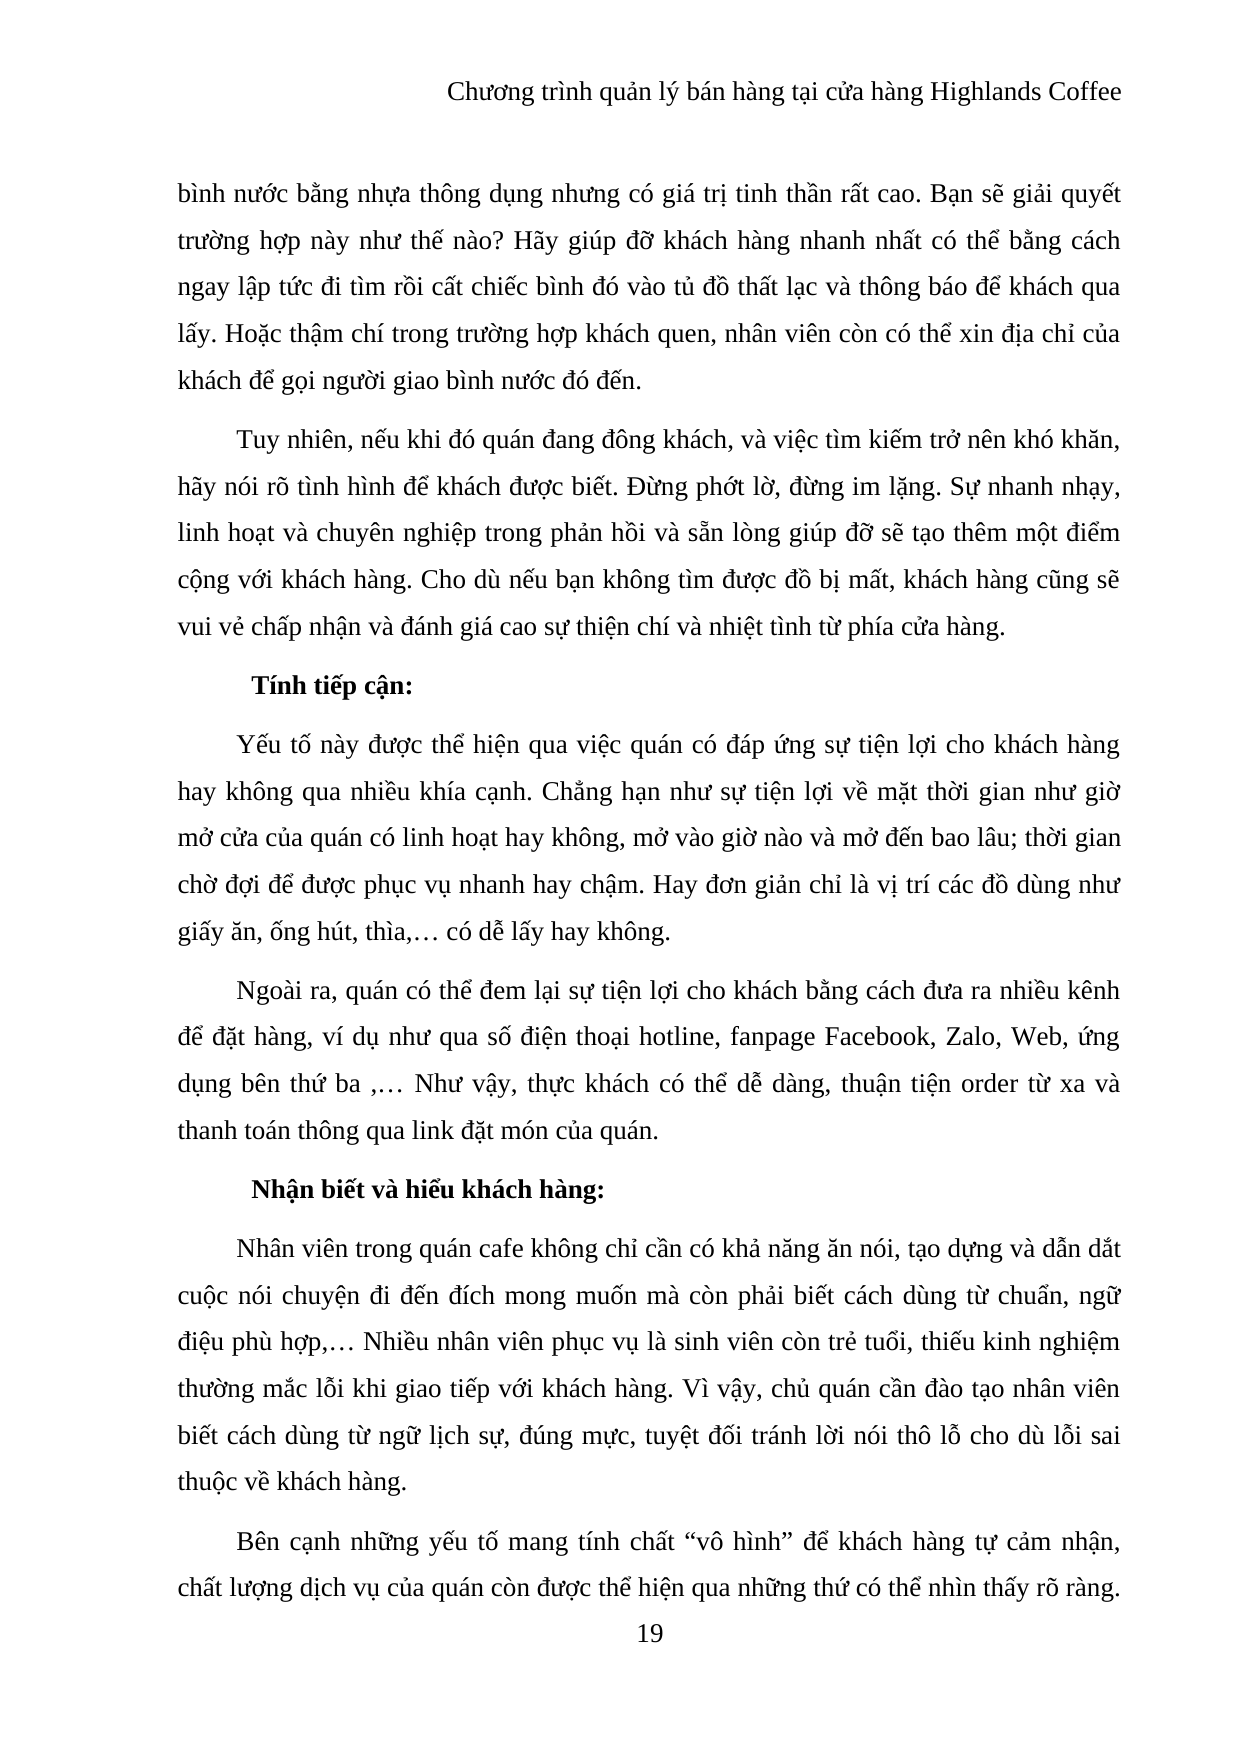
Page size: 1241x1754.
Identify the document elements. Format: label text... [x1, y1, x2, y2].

text Ngoài ra, quán có thể đem lại sự tiện lợi cho khách bằng cách đưa ra nhiều kênh để đặt hàng, ví dụ như qua số điện thoại hotline, fanpage Facebook, Zalo, Web, ứng dụng bên thứ ba ,… Như vậy, thực khách có thể dễ dàng, thuận tiện order từ xa và thanh toán thông qua link đặt món của quán. [177, 974, 1122, 1145]
text Tính tiếp cận: [177, 669, 1122, 700]
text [177, 177, 1122, 395]
text Yếu tố này được thể hiện qua việc quán có đáp ứng sự tiện lợi cho khách hàng hay không qua nhiều khía cạnh. Chẳng hạn như sự tiện lợi về mặt thời gian như giờ mở cửa của quán có linh hoạt hay không, mở vào giờ nào và mở đến bao lâu; thời gian chờ đợi để được phục vụ nhanh hay chậm. Hay đơn giản chỉ là vị trí các đồ dùng như giấy ăn, ống hút, thìa,… có dễ lấy hay không. [177, 728, 1122, 946]
text Nhân viên trong quán cafe không chỉ cần có khả năng ăn nói, tạo dựng và dẫn dắt cuộc nói chuyện đi đến đích mong muốn mà còn phải biết cách dùng từ chuẩn, ngữ điệu phù hợp,… Nhiều nhân viên phục vụ là sinh viên còn trẻ tuổi, thiếu kinh nghiệm thường mắc lỗi khi giao tiếp với khách hàng. Vì vậy, chủ quán cần đào tạo nhân viên biết cách dùng từ ngữ lịch sự, đúng mực, tuyệt đối tránh lời nói thô lỗ cho dù lỗi sai thuộc về khách hàng. [177, 1232, 1122, 1497]
text Tuy nhiên, nếu khi đó quán đang đông khách, và việc tìm kiếm trở nên khó khăn, hãy nói rõ tình hình để khách được biết. Đừng phớt lờ, đừng im lặng. Sự nhanh nhạy, linh hoạt và chuyên nghiệp trong phản hồi và sẵn lòng giúp đỡ sẽ tạo thêm một điểm cộng với khách hàng. Cho dù nếu bạn không tìm được đồ bị mất, khách hàng cũng sẽ vui vẻ chấp nhận và đánh giá cao sự thiện chí và nhiệt tình từ phía cửa hàng. [177, 423, 1122, 641]
text Nhận biết và hiểu khách hàng: [177, 1173, 1122, 1204]
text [177, 1525, 1122, 1602]
